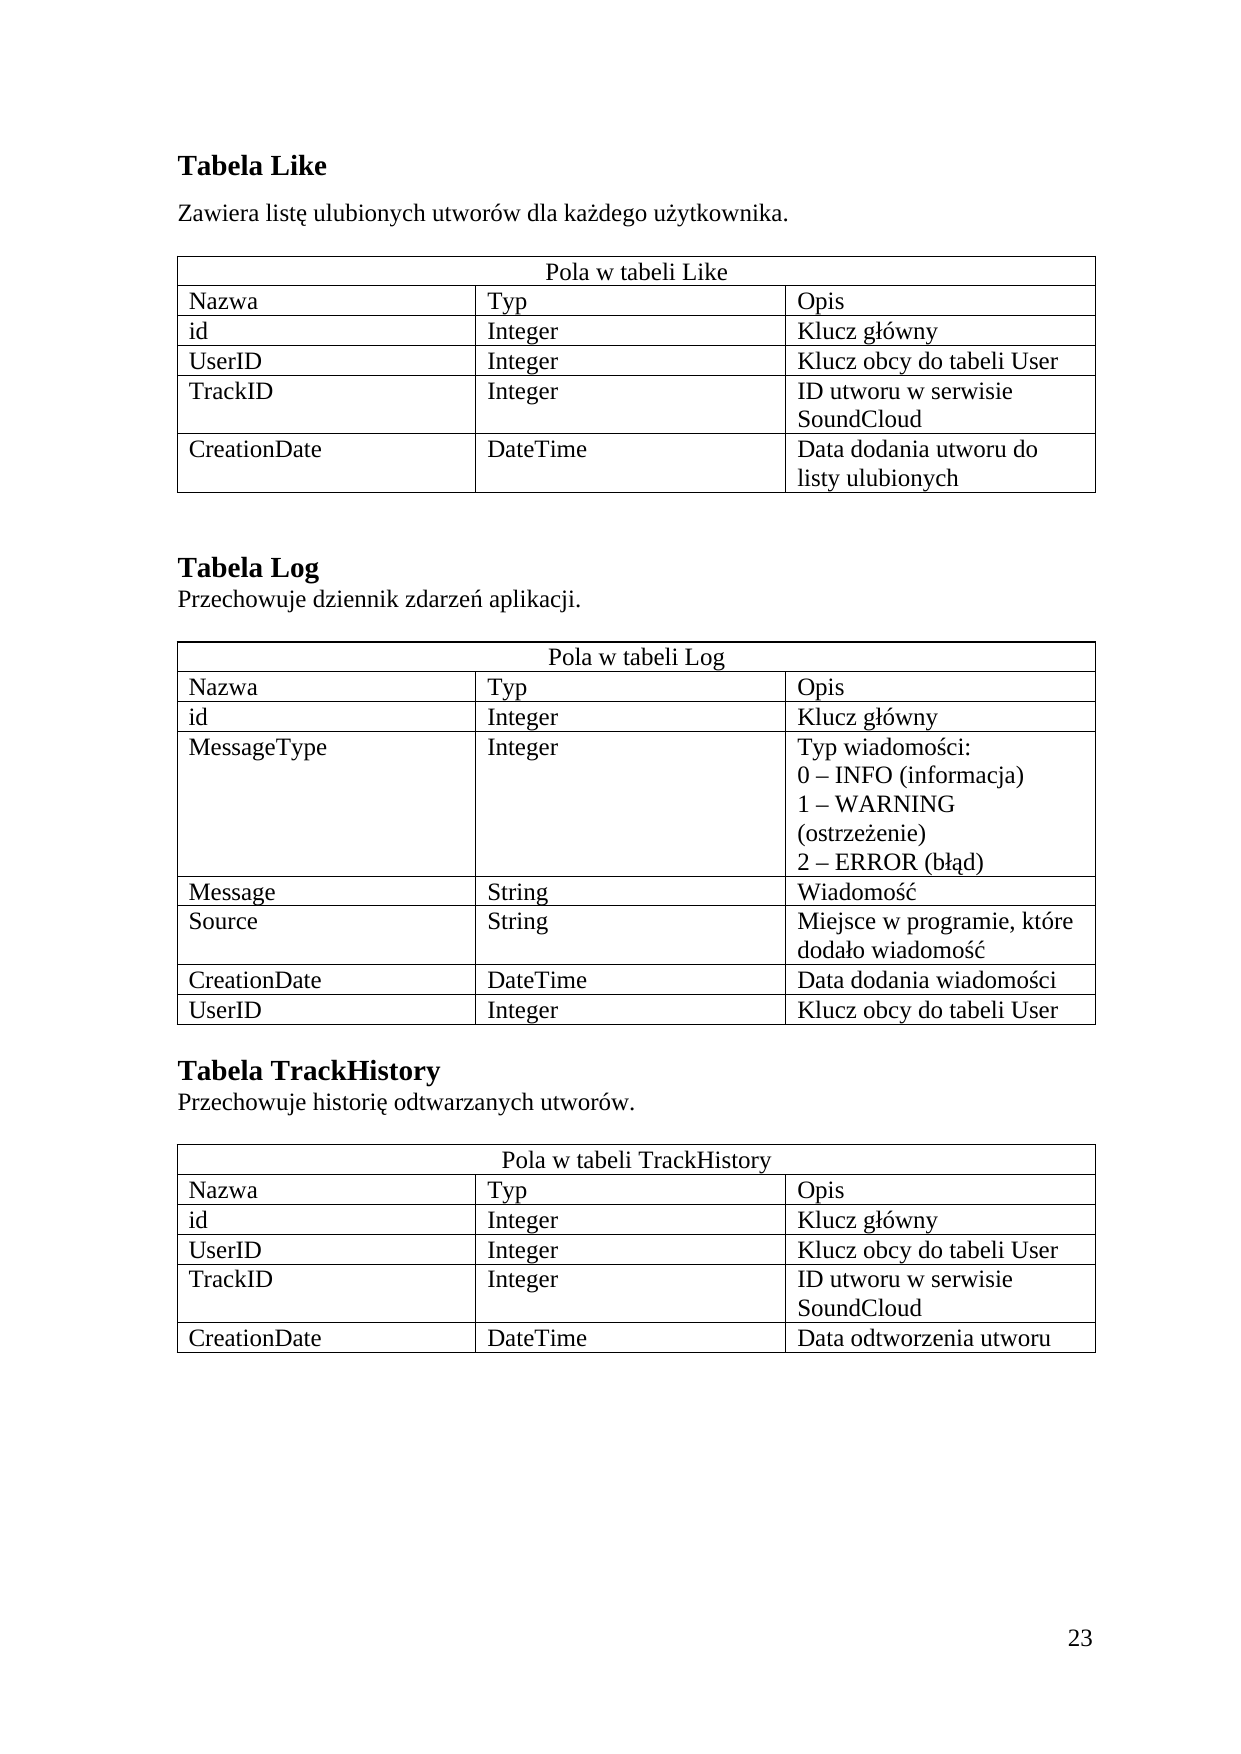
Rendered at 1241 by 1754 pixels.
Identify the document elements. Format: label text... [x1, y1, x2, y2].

table_cell DateTime [476, 965, 785, 994]
table_cell Typ wiadomości: 0 – INFO (informacja) 1 – WARNING (ostrzeżenie) 2 – ERROR (błąd) [786, 732, 1095, 876]
table_cell Klucz obcy do tabeli User [786, 1235, 1095, 1263]
table_cell Data dodania wiadomości [786, 965, 1095, 994]
table_cell Miejsce w programie, które dodało wiadomość [786, 906, 1095, 964]
table_cell Nazwa [178, 672, 475, 701]
table_cell CreationDate [178, 434, 475, 492]
table_cell String [476, 906, 785, 964]
table_cell Klucz główny [786, 702, 1095, 731]
table_cell Integer [476, 995, 785, 1023]
table_cell Typ [476, 286, 785, 315]
table_cell Klucz główny [786, 1205, 1095, 1234]
table_cell DateTime [476, 1323, 785, 1352]
text Zawiera listę ulubionych utworów dla każdego użytkownika. [177, 198, 1092, 227]
table_cell UserID [178, 1235, 475, 1263]
table_header Pola w tabeli Log [178, 643, 1095, 671]
table_cell Nazwa [178, 286, 475, 315]
text Tabela Like [177, 148, 1092, 181]
table_cell Integer [476, 1265, 785, 1322]
text Przechowuje historię odtwarzanych utworów. [177, 1087, 1092, 1116]
text Tabela TrackHistory [177, 1053, 1092, 1087]
table_cell Message [178, 877, 475, 905]
text Tabela Log [177, 550, 1092, 584]
table_cell DateTime [476, 434, 785, 492]
table_cell Data odtworzenia utworu [786, 1323, 1095, 1352]
table_cell Integer [476, 316, 785, 345]
table_header Pola w tabeli Like [178, 257, 1095, 285]
table_cell Opis [786, 286, 1095, 315]
table_cell TrackID [178, 376, 475, 433]
table_cell Integer [476, 1205, 785, 1234]
table_cell Data dodania utworu do listy ulubionych [786, 434, 1095, 492]
table_cell Integer [476, 1235, 785, 1263]
table_cell Typ [476, 672, 785, 701]
table_cell Integer [476, 376, 785, 433]
table_cell Nazwa [178, 1175, 475, 1204]
table_cell id [178, 1205, 475, 1234]
table_cell CreationDate [178, 965, 475, 994]
table_cell CreationDate [178, 1323, 475, 1352]
table_cell Integer [476, 732, 785, 876]
text Przechowuje dziennik zdarzeń aplikacji. [177, 584, 1092, 613]
table_cell Opis [786, 672, 1095, 701]
table_cell Typ [476, 1175, 785, 1204]
table_cell id [178, 316, 475, 345]
table_cell Klucz obcy do tabeli User [786, 346, 1095, 375]
table_cell Source [178, 906, 475, 964]
table_cell ID utworu w serwisie SoundCloud [786, 376, 1095, 433]
table_cell id [178, 702, 475, 731]
table_cell UserID [178, 346, 475, 375]
table_cell UserID [178, 995, 475, 1023]
table_cell String [476, 877, 785, 905]
table_cell Integer [476, 346, 785, 375]
table_cell Opis [786, 1175, 1095, 1204]
table_cell MessageType [178, 732, 475, 876]
table_cell Klucz główny [786, 316, 1095, 345]
table_cell TrackID [178, 1265, 475, 1322]
table_cell Wiadomość [786, 877, 1095, 905]
table_cell Integer [476, 702, 785, 731]
table_header Pola w tabeli TrackHistory [178, 1145, 1095, 1174]
table_cell ID utworu w serwisie SoundCloud [786, 1265, 1095, 1322]
table_cell Klucz obcy do tabeli User [786, 995, 1095, 1023]
